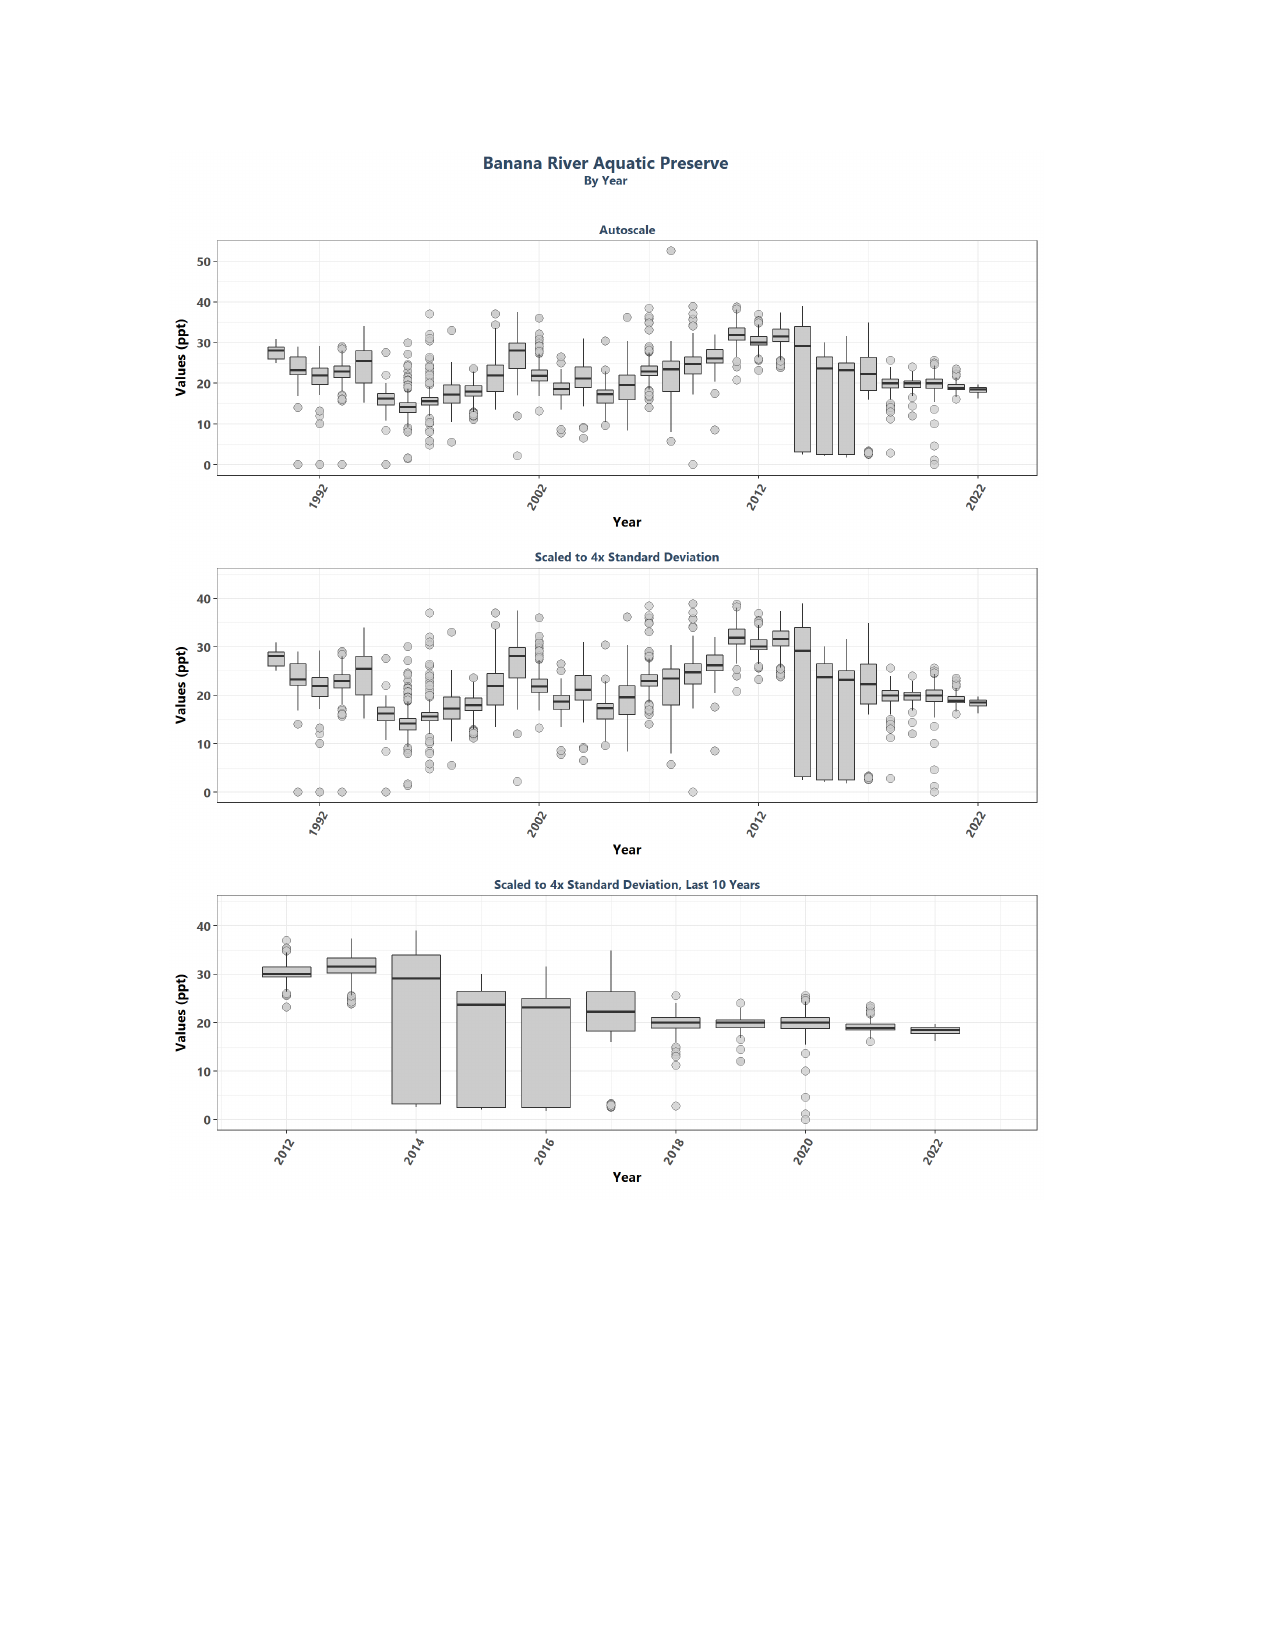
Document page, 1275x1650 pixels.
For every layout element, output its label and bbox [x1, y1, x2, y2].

picture [168, 150, 1044, 1200]
